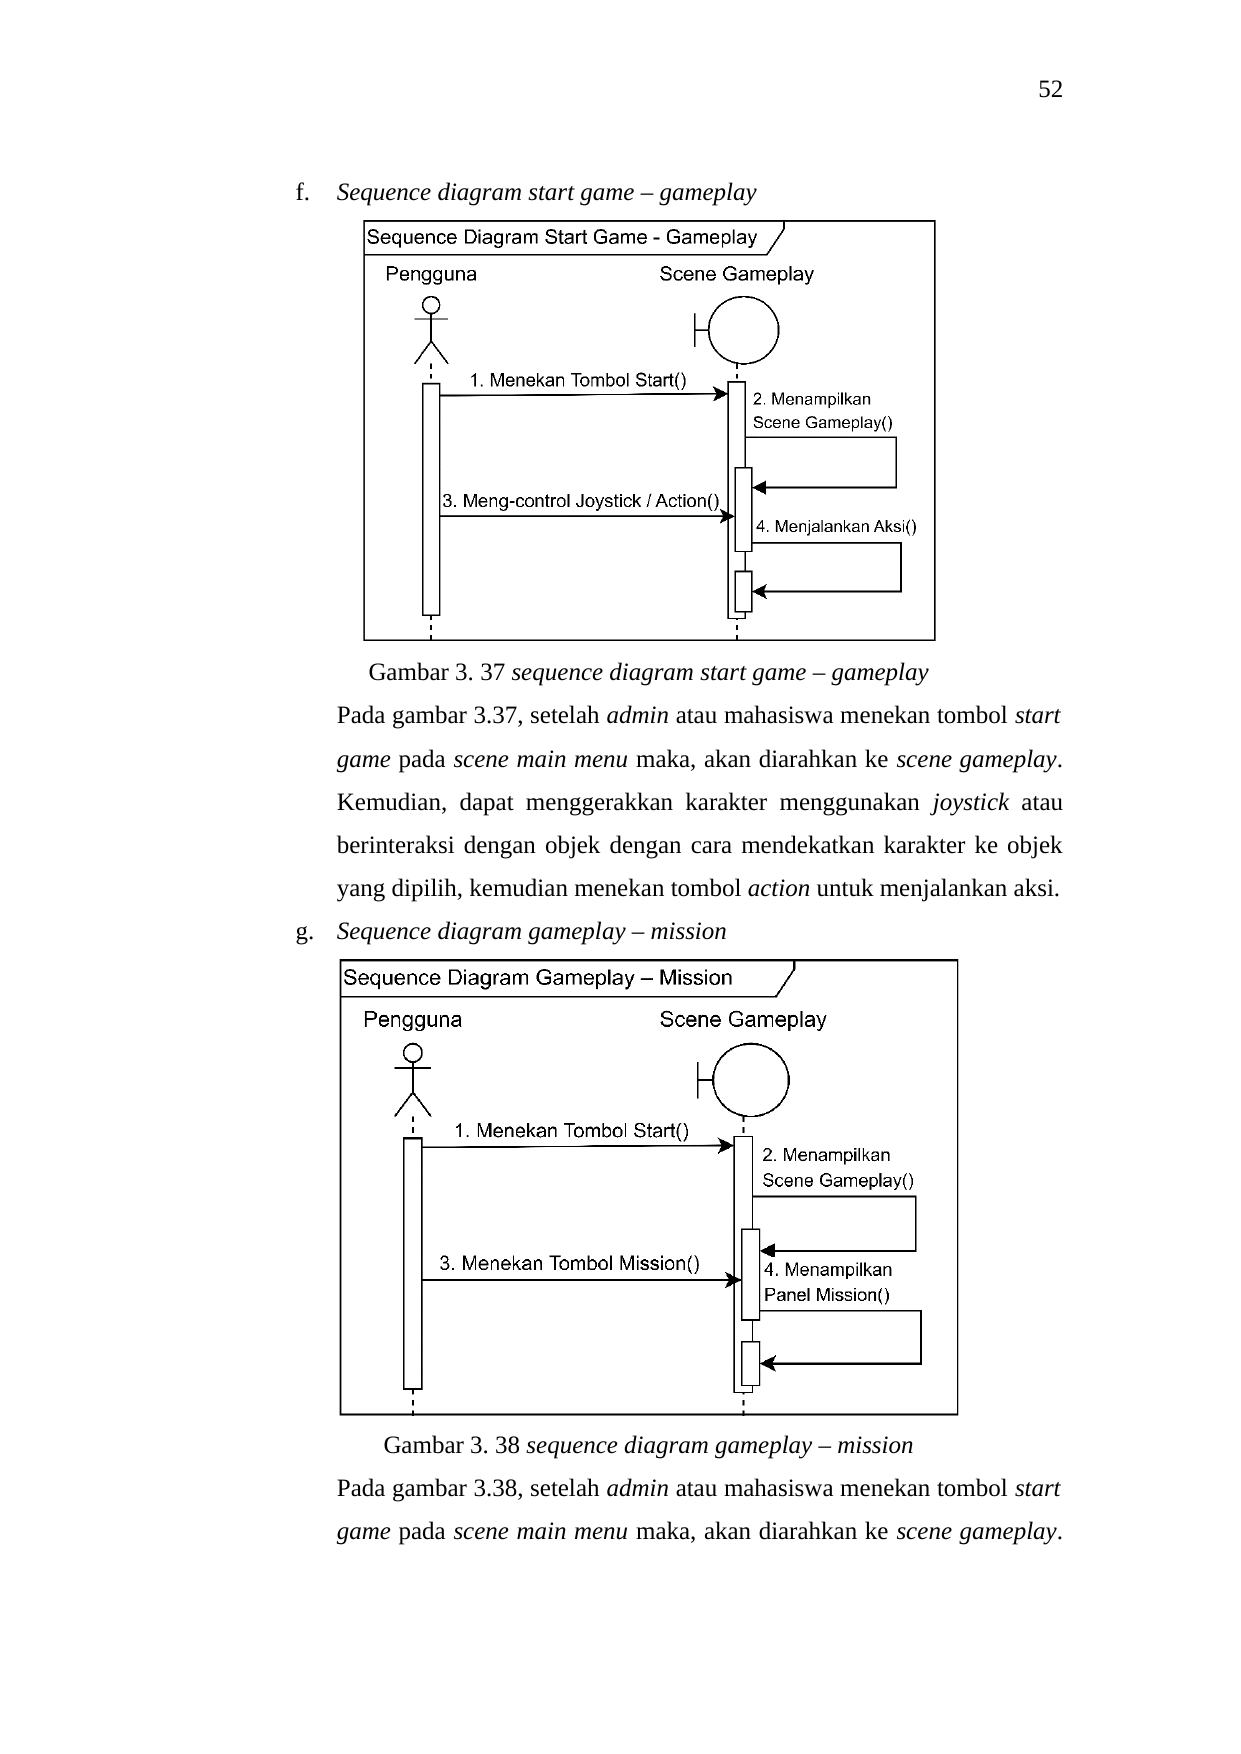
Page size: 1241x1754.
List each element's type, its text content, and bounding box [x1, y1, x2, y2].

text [337, 1473, 1063, 1545]
text Gambar 3. 38 sequence diagram gameplay – mission [236, 1430, 1063, 1459]
text Pada gambar 3.37, setelah admin atau mahasiswa menekan tombol start game pada scene main menu maka, akan diarahkan ke scene gameplay. Kemudian, dapat menggerakkan karakter menggunakan joystick atau berinteraksi dengan objek dengan cara mendekatkan karakter ke objek yang dipilih, kemudian menekan tombol action untuk menjalankan aksi. [337, 701, 1063, 902]
text Gambar 3. 37 sequence diagram start game – gameplay [236, 657, 1063, 686]
picture [363, 220, 937, 644]
list Sequence diagram gameplay – mission [295, 916, 1063, 945]
picture [339, 959, 960, 1416]
list Sequence diagram start game – gameplay [295, 177, 1063, 206]
